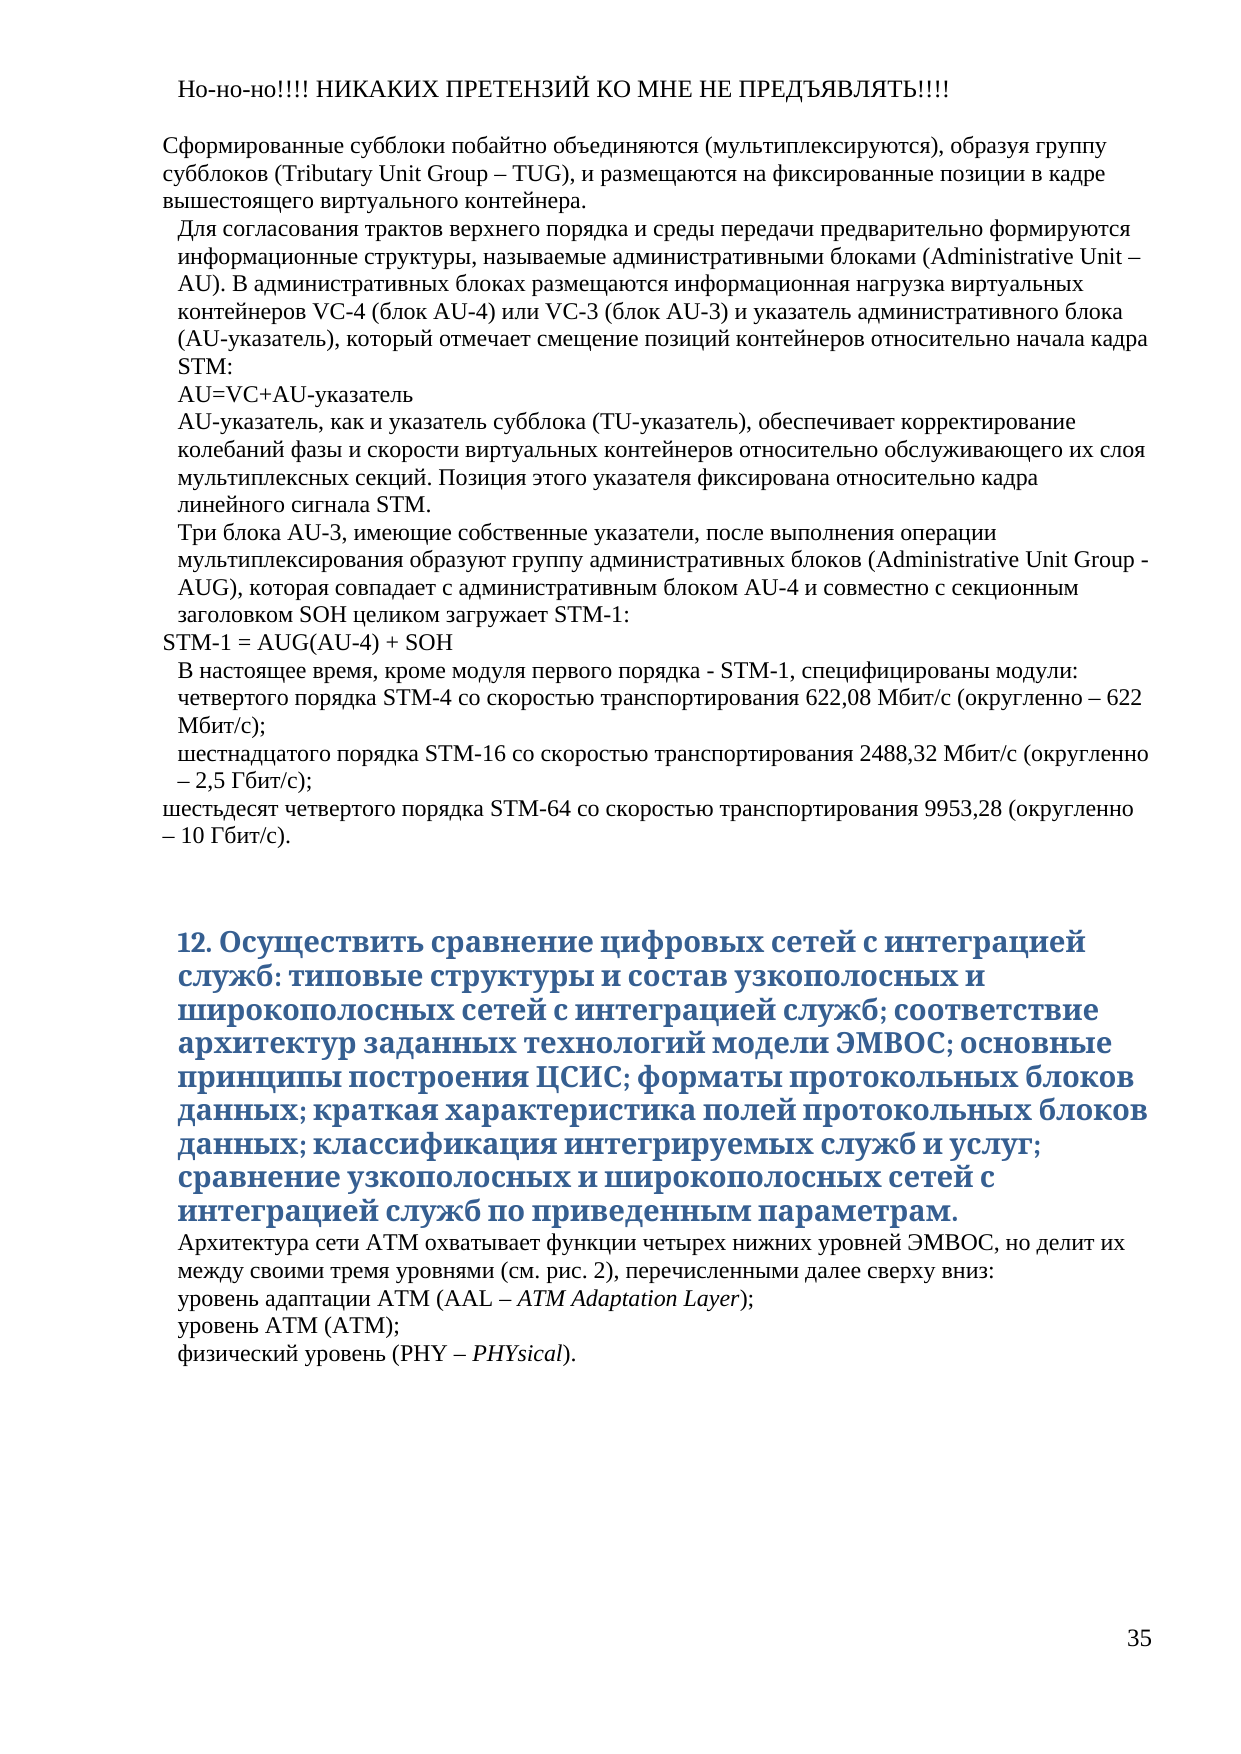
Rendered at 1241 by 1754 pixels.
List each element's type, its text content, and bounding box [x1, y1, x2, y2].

subtitle 12. Осуществить сравнение цифровых сетей с интеграцией служб: типовые структуры и состав узкополосных и широкополосных сетей с интеграцией служб; соответствие архитектур заданных технологий модели ЭМВОС; основные принципы построения ЦСИС; форматы протокольных блоков данных; краткая характеристика полей протокольных блоков данных; классификация интегрируемых служб и услуг; сравнение узкополосных и широкополосных сетей с интеграцией служб по приведенным параметрам. [177, 927, 1152, 1228]
text Архитектура сети АТМ охватывает функции четырех нижних уровней ЭМВОС, но делит их между своими тремя уровнями (см. рис. 2), перечисленными далее сверху вниз: [177, 1228, 1152, 1284]
text AU=VC+AU-указатель [177, 380, 1152, 407]
text Для согласования трактов верхнего порядка и среды передачи предварительно формируются информационные структуры, называемые административными блоками (Administrative Unit – AU). В административных блоках размещаются информационная нагрузка виртуальных контейнеров VC-4 (блок AU-4) или VC-3 (блок AU-3) и указатель административного блока (AU-указатель), который отмечает смещение позиций контейнеров относительно начала кадра STM: [177, 214, 1152, 380]
text AU-указатель, как и указатель субблока (TU-указатель), обеспечивает корректирование колебаний фазы и скорости виртуальных контейнеров относительно обслуживающего их слоя мультиплексных секций. Позиция этого указателя фиксирована относительно кадра линейного сигнала STM. [177, 407, 1152, 518]
text шестьдесят четвертого порядка STM-64 со скоростью транспортирования 9953,28 (округленно – 10 Гбит/с). [162, 794, 1152, 849]
text уровень ATM (ATM); [177, 1311, 1152, 1339]
text шестнадцатого порядка STM-16 со скоростью транспортирования 2488,32 Мбит/с (округленно – 2,5 Гбит/с); [177, 738, 1152, 794]
text Три блока AU-3, имеющие собственные указатели, после выполнения операции мультиплексирования образуют группу административных блоков (Administrative Unit Group - AUG), которая совпадает с административным блоком AU-4 и совместно с секционным заголовком SOH целиком загружает STM-1: [177, 518, 1152, 628]
text уровень адаптации ATM (AAL – ATM Adaptation Layer); [177, 1284, 1152, 1311]
text Сформированные субблоки побайтно объединяются (мультиплексируются), образуя группу субблоков (Tributary Unit Group – TUG), и размещаются на фиксированные позиции в кадре вышестоящего виртуального контейнера. [162, 131, 1152, 214]
text STM-1 = AUG(AU-4) + SOH [162, 628, 1152, 656]
text физический уровень (PHY – PHYsical). [177, 1339, 1152, 1366]
text четвертого порядка STM-4 со скоростью транспортирования 622,08 Мбит/с (округленно – 622 Мбит/с); [177, 683, 1152, 738]
text В настоящее время, кроме модуля первого порядка - STM-1, специфицированы модули: [177, 656, 1152, 683]
